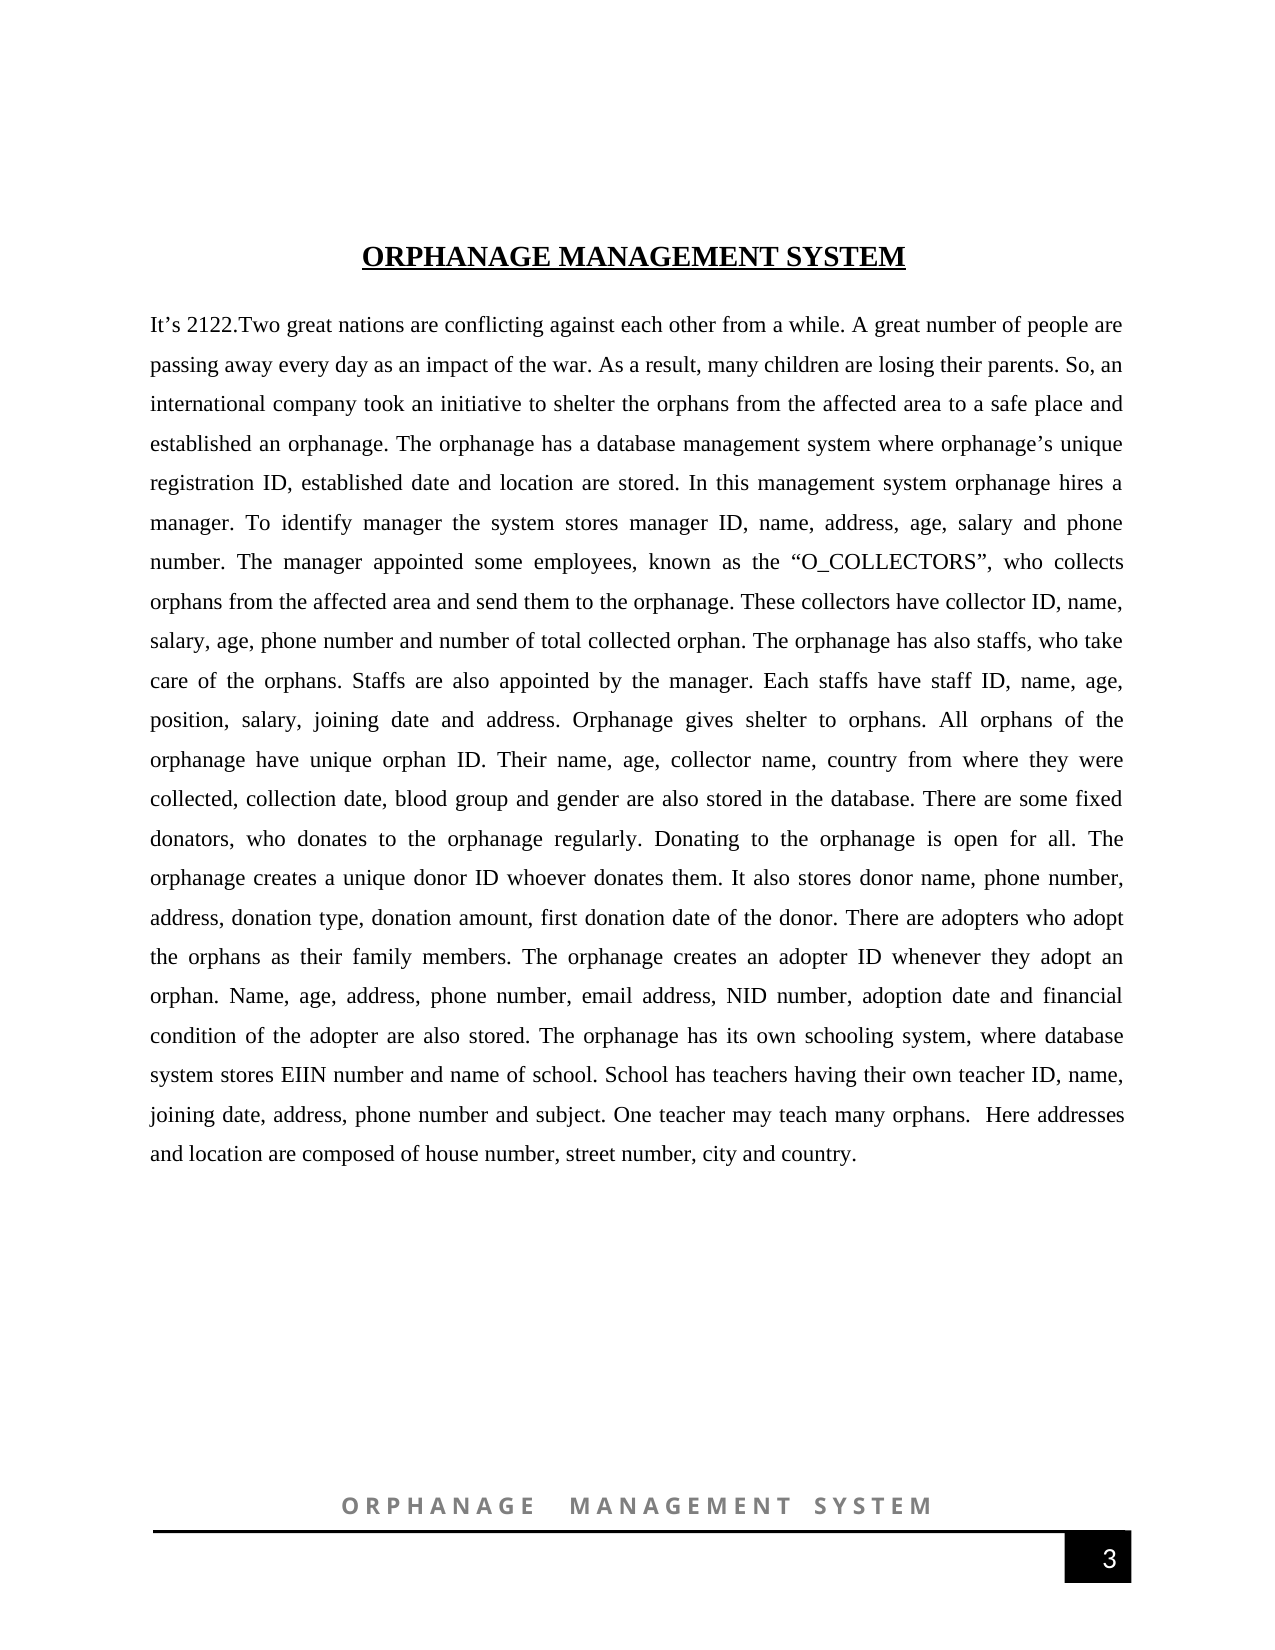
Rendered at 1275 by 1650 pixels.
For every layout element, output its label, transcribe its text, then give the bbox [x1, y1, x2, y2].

text ORPHANAGE MANAGEMENT SYSTEM [150, 239, 1125, 272]
text It’s 2122.Two great nations are conflicting against each other from a while. A great number of people are passing away every day as an impact of the war. As a result, many children are losing their parents. So, an international company took an initiative to shelter the orphans from the affected area to a safe place and established an orphanage. The orphanage has a database management system where orphanage’s unique registration ID, established date and location are stored. In this management system orphanage hires a manager. To identify manager the system stores manager ID, name, address, age, salary and phone number. The manager appointed some employees, known as the “O_COLLECTORS”, who collects orphans from the affected area and send them to the orphanage. These collectors have collector ID, name, salary, age, phone number and number of total collected orphan. The orphanage has also staffs, who take care of the orphans. Staffs are also appointed by the manager. Each staffs have staff ID, name, age, position, salary, joining date and address. Orphanage gives shelter to orphans. All orphans of the orphanage have unique orphan ID. Their name, age, collector name, country from where they were collected, collection date, blood group and gender are also stored in the database. There are some fixed donators, who donates to the orphanage regularly. Donating to the orphanage is open for all. The orphanage creates a unique donor ID whoever donates them. It also stores donor name, phone number, address, donation type, donation amount, first donation date of the donor. There are adopters who adopt the orphans as their family members. The orphanage creates an adopter ID whenever they adopt an orphan. Name, age, address, phone number, email address, NID number, adoption date and financial condition of the adopter are also stored. The orphanage has its own schooling system, where database system stores EIIN number and name of school. School has teachers having their own teacher ID, name, joining date, address, phone number and subject. One teacher may teach many orphans. Here addresses and location are composed of house number, street number, city and country. [150, 311, 1125, 1167]
